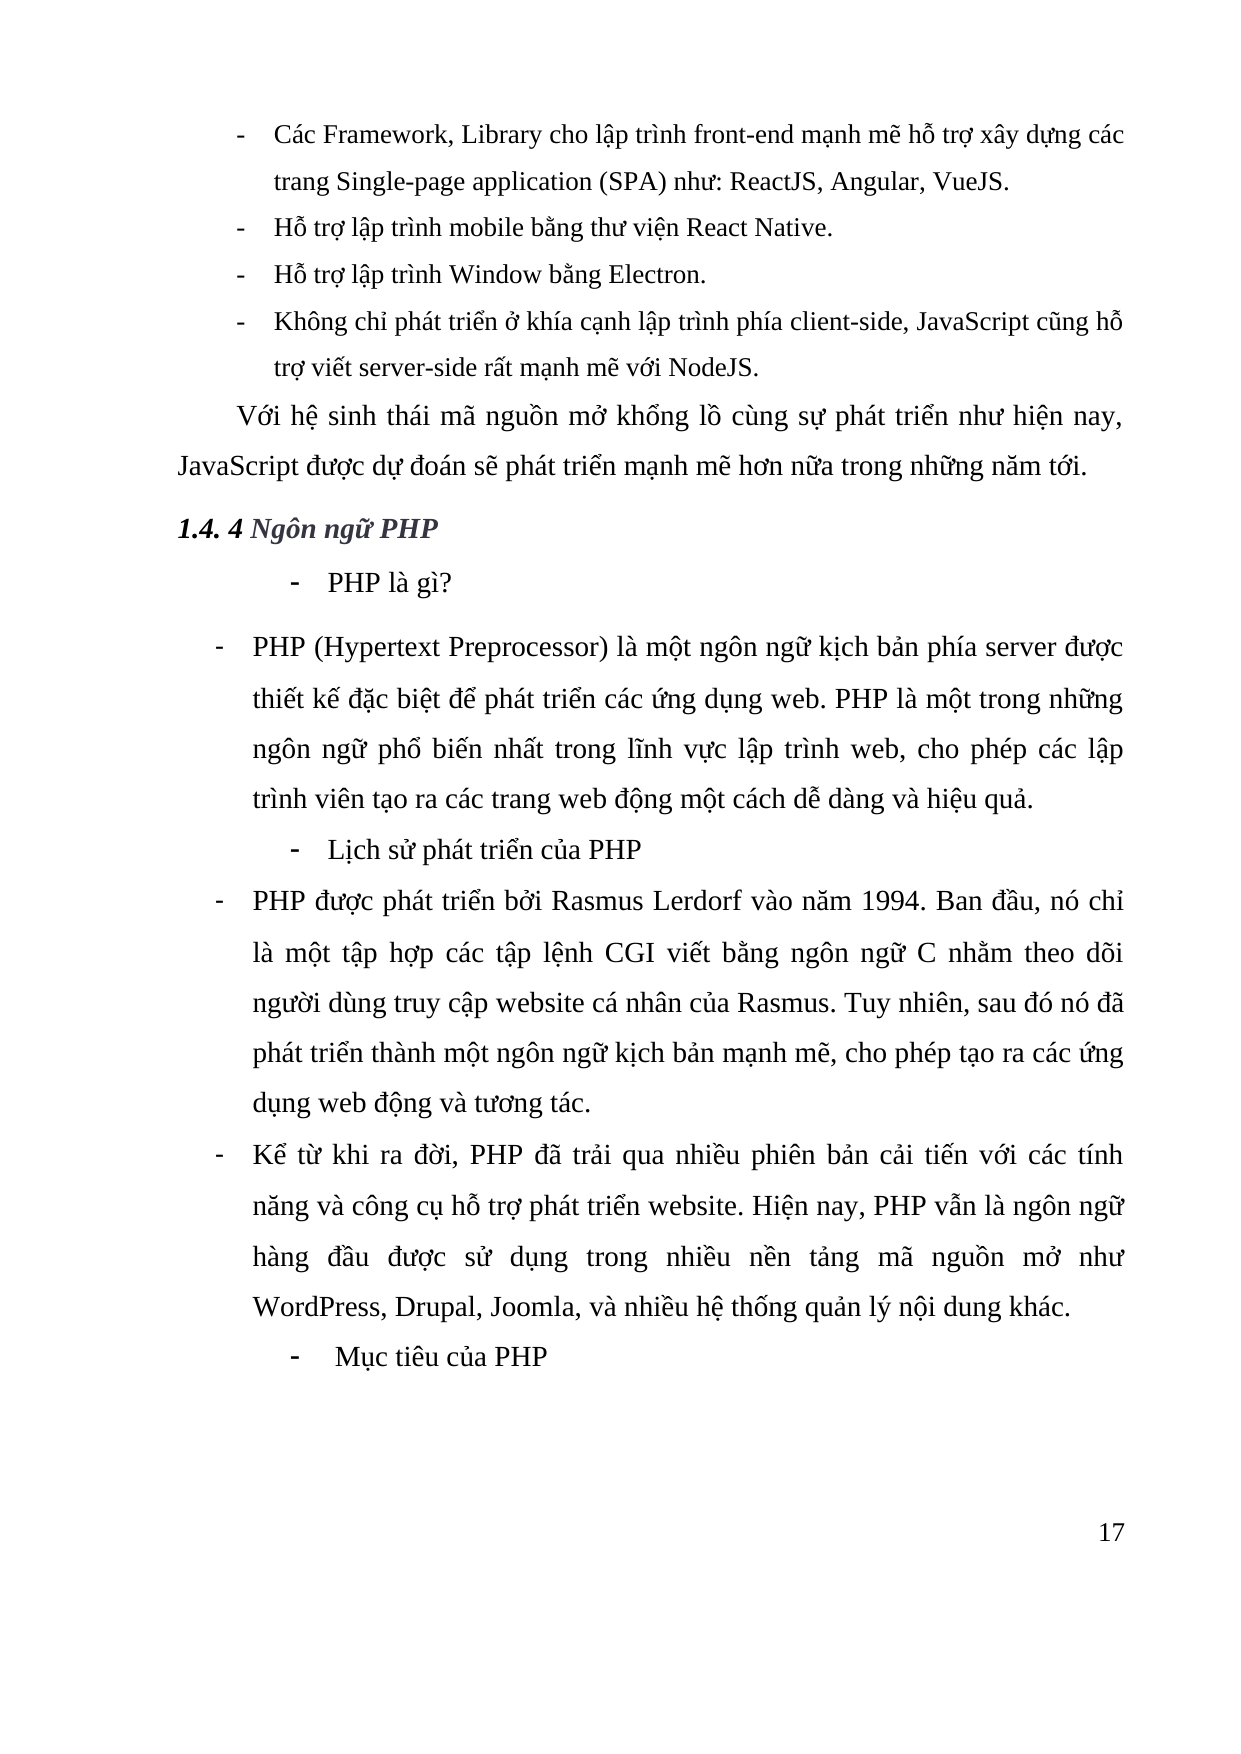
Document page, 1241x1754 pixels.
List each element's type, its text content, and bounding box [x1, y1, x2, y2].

list Mục tiêu của PHP [290, 1339, 1125, 1373]
list PHP được phát triển bởi Rasmus Lerdorf vào năm 1994. Ban đầu, nó chỉ là một tập hợp các tập lệnh CGI viết bằng ngôn ngữ C nhằm theo dõi người dùng truy cập website cá nhân của Rasmus. Tuy nhiên, sau đó nó đã phát triển thành một ngôn ngữ kịch bản mạnh mẽ, cho phép tạo ra các ứng dụng web động và tương tác. [215, 882, 1125, 1119]
list Hỗ trợ lập trình mobile bằng thư viện React Native. [236, 211, 1125, 243]
list Các Framework, Library cho lập trình front-end mạnh mẽ hỗ trợ xây dựng các trang Single-page application (SPA) như: ReactJS, Angular, VueJS. [236, 118, 1125, 196]
list Hỗ trợ lập trình Window bằng Electron. [236, 258, 1125, 289]
list PHP (Hypertext Preprocessor) là một ngôn ngữ kịch bản phía server được thiết kế đặc biệt để phát triển các ứng dụng web. PHP là một trong những ngôn ngữ phổ biến nhất trong lĩnh vực lập trình web, cho phép các lập trình viên tạo ra các trang web động một cách dễ dàng và hiệu quả. [215, 628, 1125, 815]
list Kể từ khi ra đời, PHP đã trải qua nhiều phiên bản cải tiến với các tính năng và công cụ hỗ trợ phát triển website. Hiện nay, PHP vẫn là ngôn ngữ hàng đầu được sử dụng trong nhiều nền tảng mã nguồn mở như WordPress, Drupal, Joomla, và nhiều hệ thống quản lý nội dung khác. [215, 1136, 1125, 1322]
list PHP là gì? [290, 566, 1125, 599]
list Không chỉ phát triển ở khía cạnh lập trình phía client-side, JavaScript cũng hỗ trợ viết server-side rất mạnh mẽ với NodeJS. [236, 305, 1125, 383]
text Với hệ sinh thái mã nguồn mở khổng lồ cùng sự phát triển như hiện nay, JavaScript được dự đoán sẽ phát triển mạnh mẽ hơn nữa trong những năm tới. [177, 398, 1125, 482]
list Lịch sử phát triển của PHP [290, 832, 1125, 866]
text 1.4. 4 Ngôn ngữ PHP [177, 511, 1125, 545]
